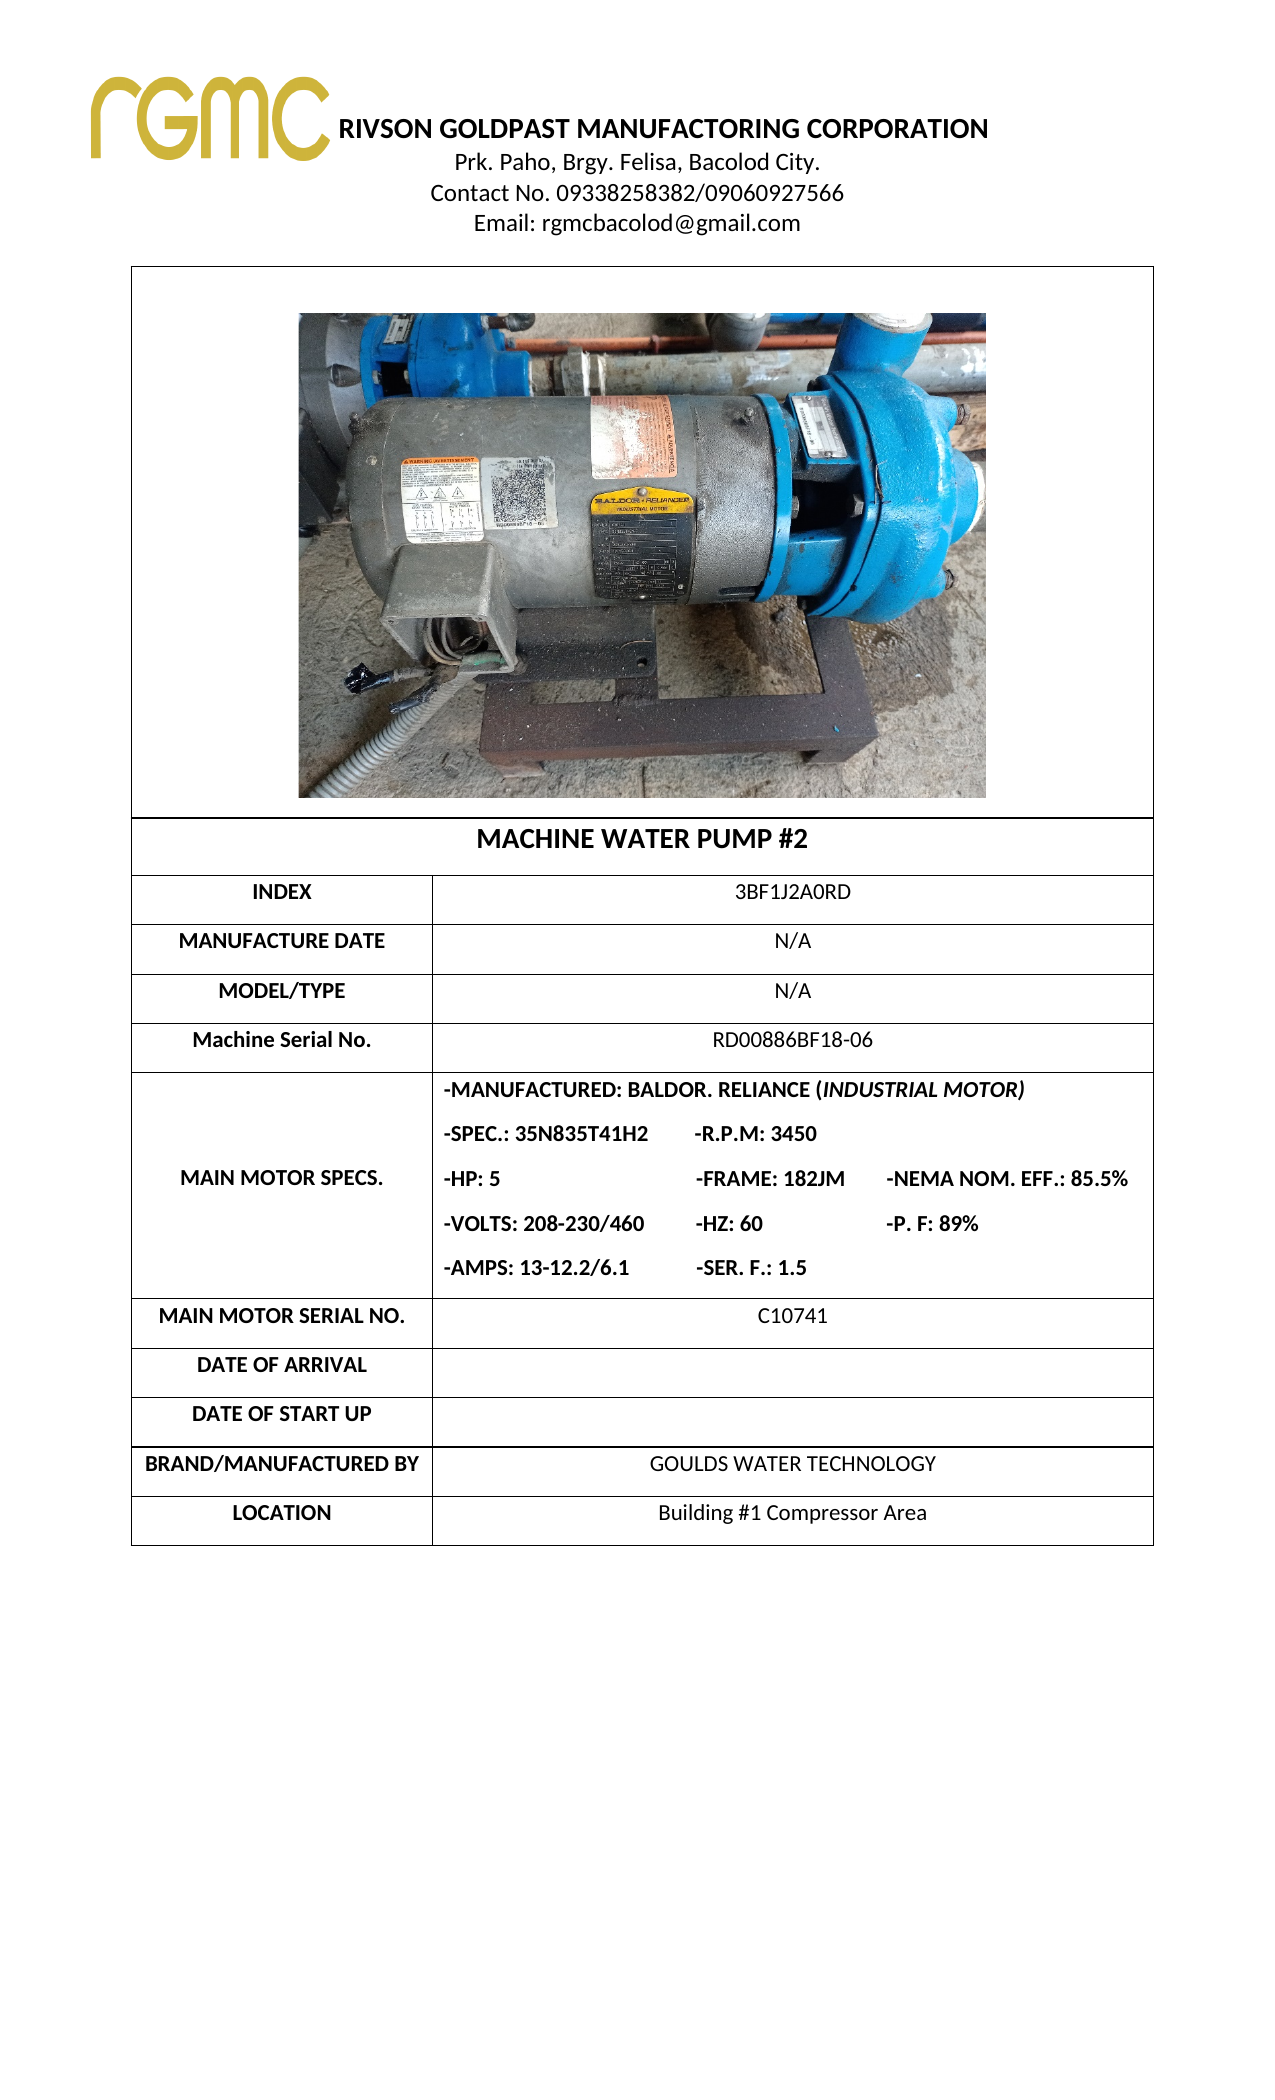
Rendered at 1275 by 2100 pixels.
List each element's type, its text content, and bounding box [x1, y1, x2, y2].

table_cell C10741 [433, 1299, 1153, 1348]
table_cell LOCATION [132, 1497, 432, 1545]
table_cell MAIN MOTOR SPECS. [132, 1073, 432, 1298]
table_cell Building #1 Compressor Area [433, 1497, 1153, 1545]
table_cell Machine Serial No. [132, 1024, 432, 1072]
picture [83, 64, 339, 172]
table_header [132, 267, 1153, 817]
table_cell GOULDS WATER TECHNOLOGY [433, 1448, 1153, 1496]
table_cell MODEL/TYPE [132, 975, 432, 1023]
table_cell BRAND/MANUFACTURED BY [132, 1448, 432, 1496]
table_cell DATE OF START UP [132, 1398, 432, 1446]
picture [298, 313, 986, 798]
table_cell N/A [433, 925, 1153, 973]
table_cell -MANUFACTURED: BALDOR. RELIANCE (INDUSTRIAL MOTOR) -SPEC.: 35N835T41H2 -R.P.M: 3450 -HP: 5 -FRAME: 182JM -NEMA NOM. EFF.: 85.5% -VOLTS: 208-230/460 -HZ: 60 -P. F: 89% -AMPS: 13-12.2/6.1 -SER. F.: 1.5 [433, 1073, 1153, 1298]
table_cell MAIN MOTOR SERIAL NO. [132, 1299, 432, 1348]
table_cell DATE OF ARRIVAL [132, 1349, 432, 1397]
table_cell MANUFACTURE DATE [132, 925, 432, 973]
table_cell N/A [433, 975, 1153, 1023]
table_cell RD00886BF18-06 [433, 1024, 1153, 1072]
table_cell [433, 1398, 1153, 1446]
table_header MACHINE WATER PUMP #2 [132, 819, 1153, 875]
table_cell INDEX [132, 876, 432, 924]
table_cell [433, 1349, 1153, 1397]
table_cell 3BF1J2A0RD [433, 876, 1153, 924]
